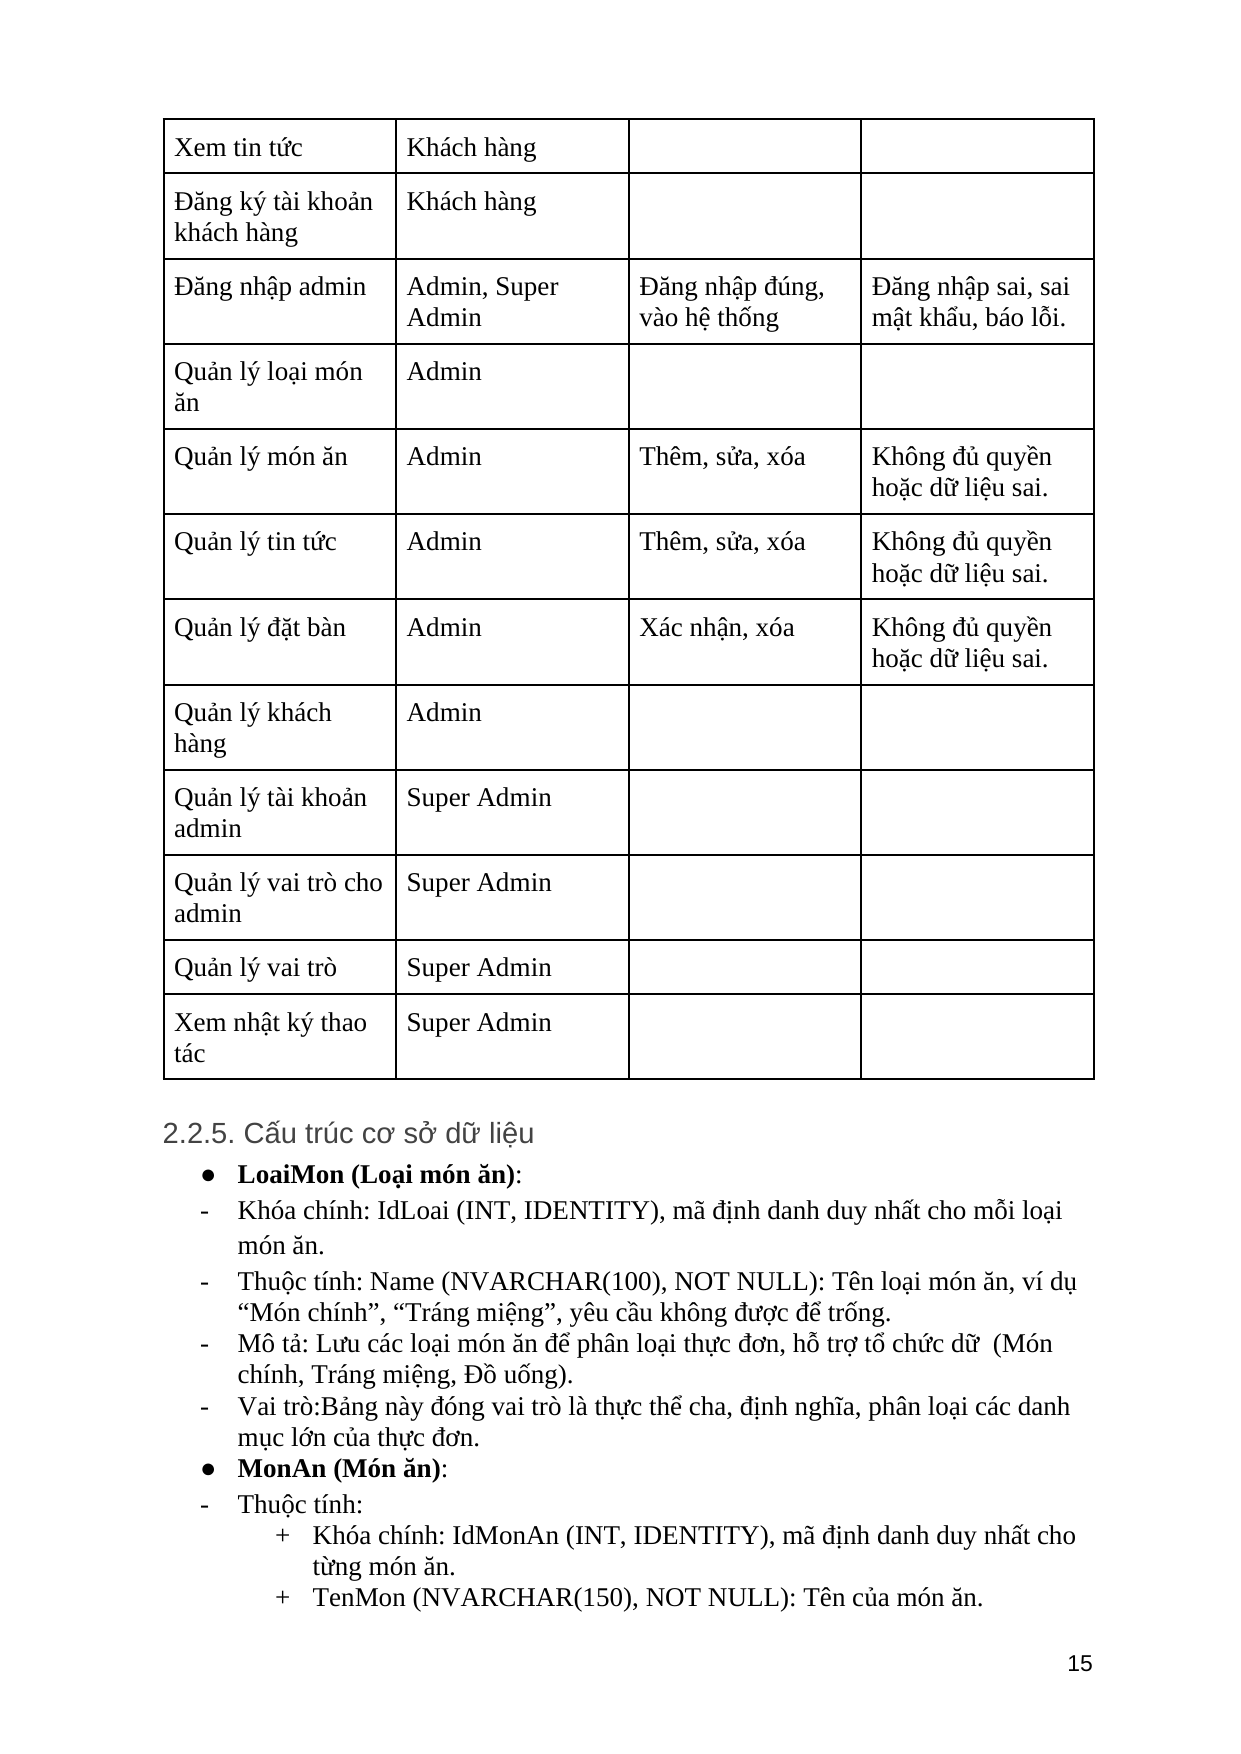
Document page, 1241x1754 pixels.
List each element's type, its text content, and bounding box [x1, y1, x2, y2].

subtitle 2.2.5. Cấu trúc cơ sở dữ liệu [162, 1116, 1092, 1150]
list Mô tả: Lưu các loại món ăn để phân loại thực đơn, hỗ trợ tổ chức dữ (Món chính, Tráng miệng, Đồ uống). [200, 1327, 1092, 1390]
list Khóa chính: IdMonAn (INT, IDENTITY), mã định danh duy nhất cho từng món ăn. [275, 1519, 1092, 1581]
list TenMon (NVARCHAR(150), NOT NULL): Tên của món ăn. [275, 1581, 1092, 1612]
list MonAn (Món ăn): [200, 1452, 1092, 1483]
list Thuộc tính: [200, 1488, 1092, 1519]
list LoaiMon (Loại món ăn): [200, 1158, 1092, 1189]
list Vai trò:Bảng này đóng vai trò là thực thể cha, định nghĩa, phân loại các danh mục lớn của thực đơn. [200, 1390, 1092, 1452]
list Thuộc tính: Name (NVARCHAR(100), NOT NULL): Tên loại món ăn, ví dụ “Món chính”, “Tráng miệng”, yêu cầu không được để trống. [200, 1265, 1092, 1327]
list Khóa chính: IdLoai (INT, IDENTITY), mã định danh duy nhất cho mỗi loại món ăn. [200, 1194, 1092, 1261]
